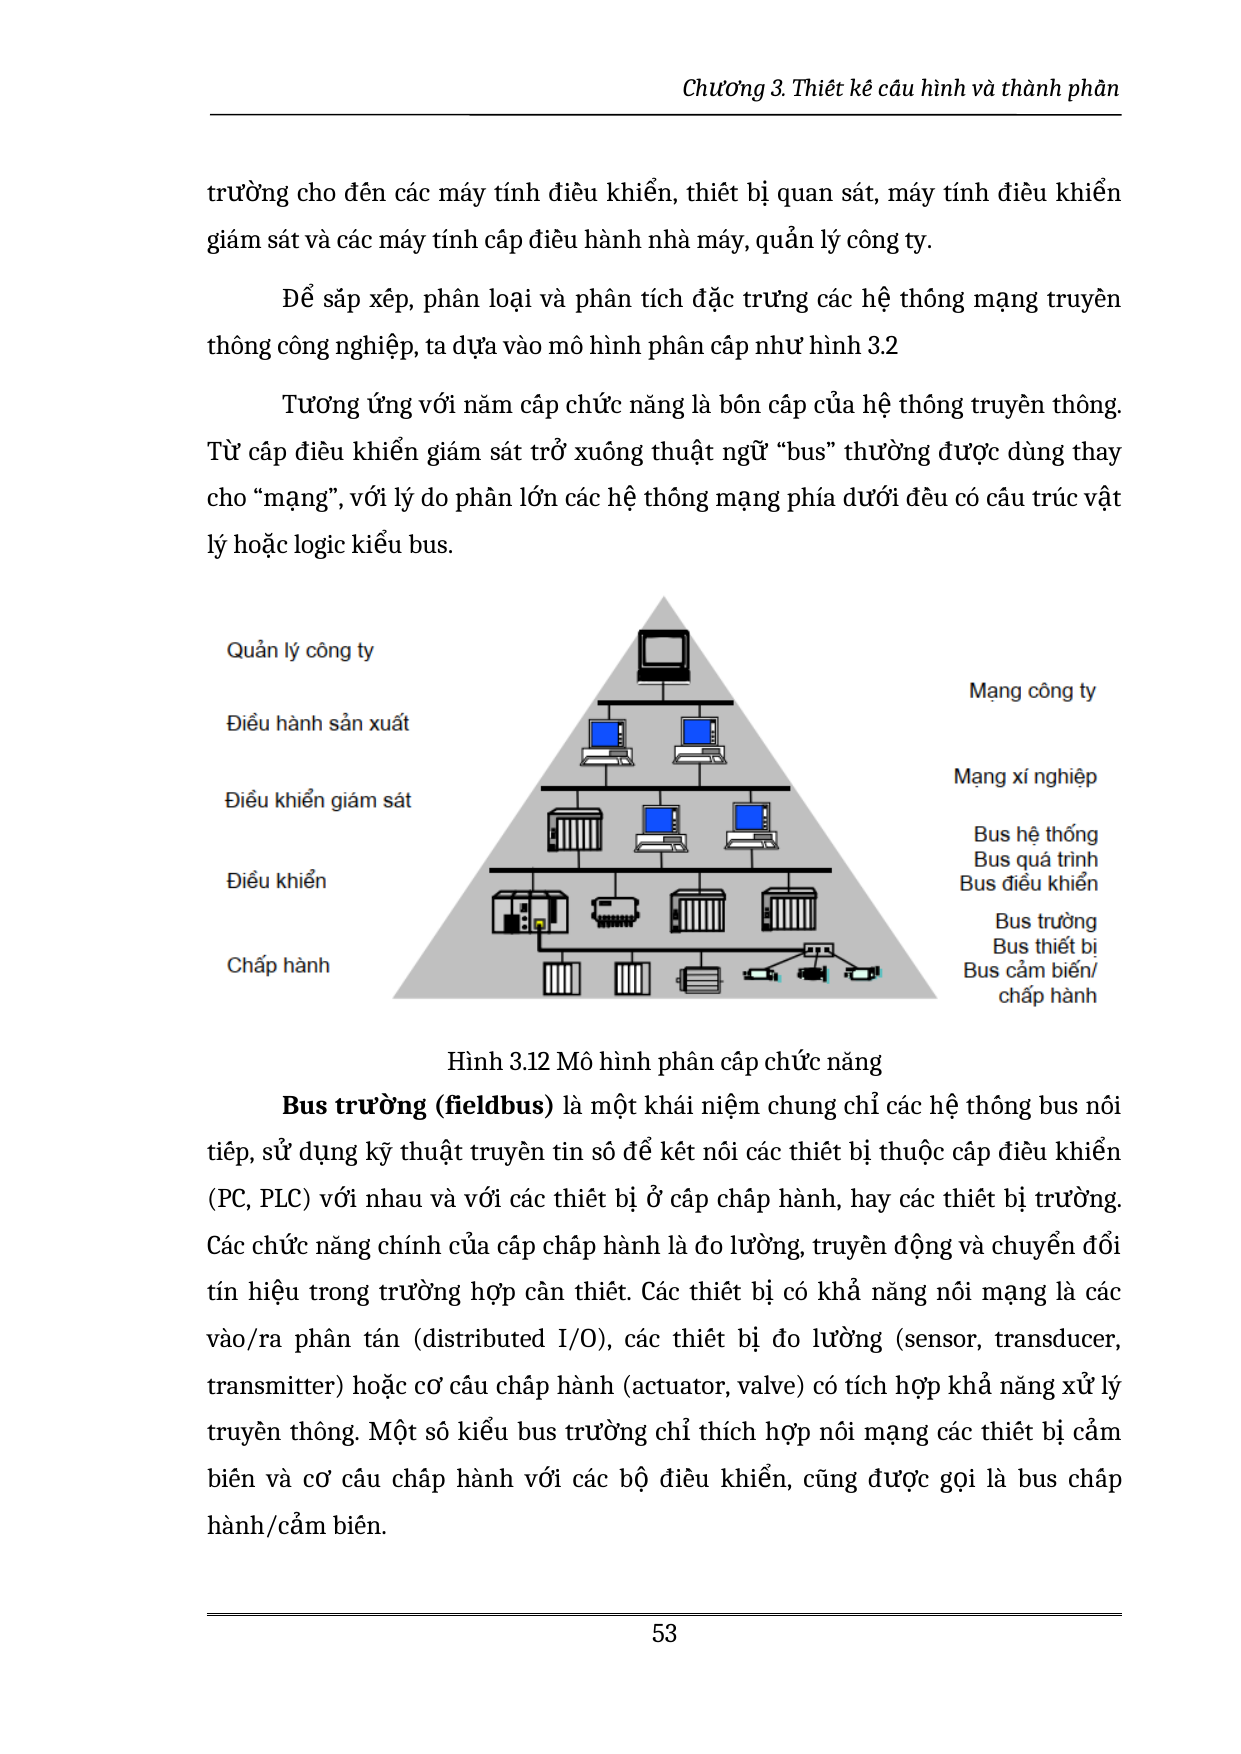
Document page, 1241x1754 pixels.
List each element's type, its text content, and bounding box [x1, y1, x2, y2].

text Để sắp xếp, phân loại và phân tích đặc trưng các hệ thống mạng truyền thông công nghiệp, ta dựa vào mô hình phân cấp như hình 3.2 [207, 283, 1122, 361]
text Bus trường (fieldbus) là một khái niệm chung chỉ các hệ thống bus nối tiếp, sử dụng kỹ thuật truyền tin số để kết nối các thiết bị thuộc cấp điều khiển (PC, PLC) với nhau và với các thiết bị ở cấp chấp hành, hay các thiết bị trường. Các chức năng chính của cấp chấp hành là đo lường, truyền động và chuyển đổi tín hiệu trong trường hợp cần thiết. Các thiết bị có khả năng nối mạng là các vào/ra phân tán (distributed I/O), các thiết bị đo lường (sensor, transducer, transmitter) hoặc cơ cấu chấp hành (actuator, valve) có tích hợp khả năng xử lý truyền thông. Một số kiểu bus trường chỉ thích hợp nối mạng các thiết bị cảm biến và cơ cấu chấp hành với các bộ điều khiển, cũng được gọi là bus chấp hành/cảm biến. [207, 1090, 1122, 1541]
text Tương ứng với năm cấp chức năng là bốn cấp của hệ thống truyền thông. Từ cấp điều khiển giám sát trở xuống thuật ngữ “bus” thường được dùng thay cho “mạng”, với lý do phần lớn các hệ thống mạng phía dưới đều có cấu trúc vật lý hoặc logic kiểu bus. [207, 389, 1122, 560]
picture [206, 588, 1123, 1018]
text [207, 177, 1122, 255]
